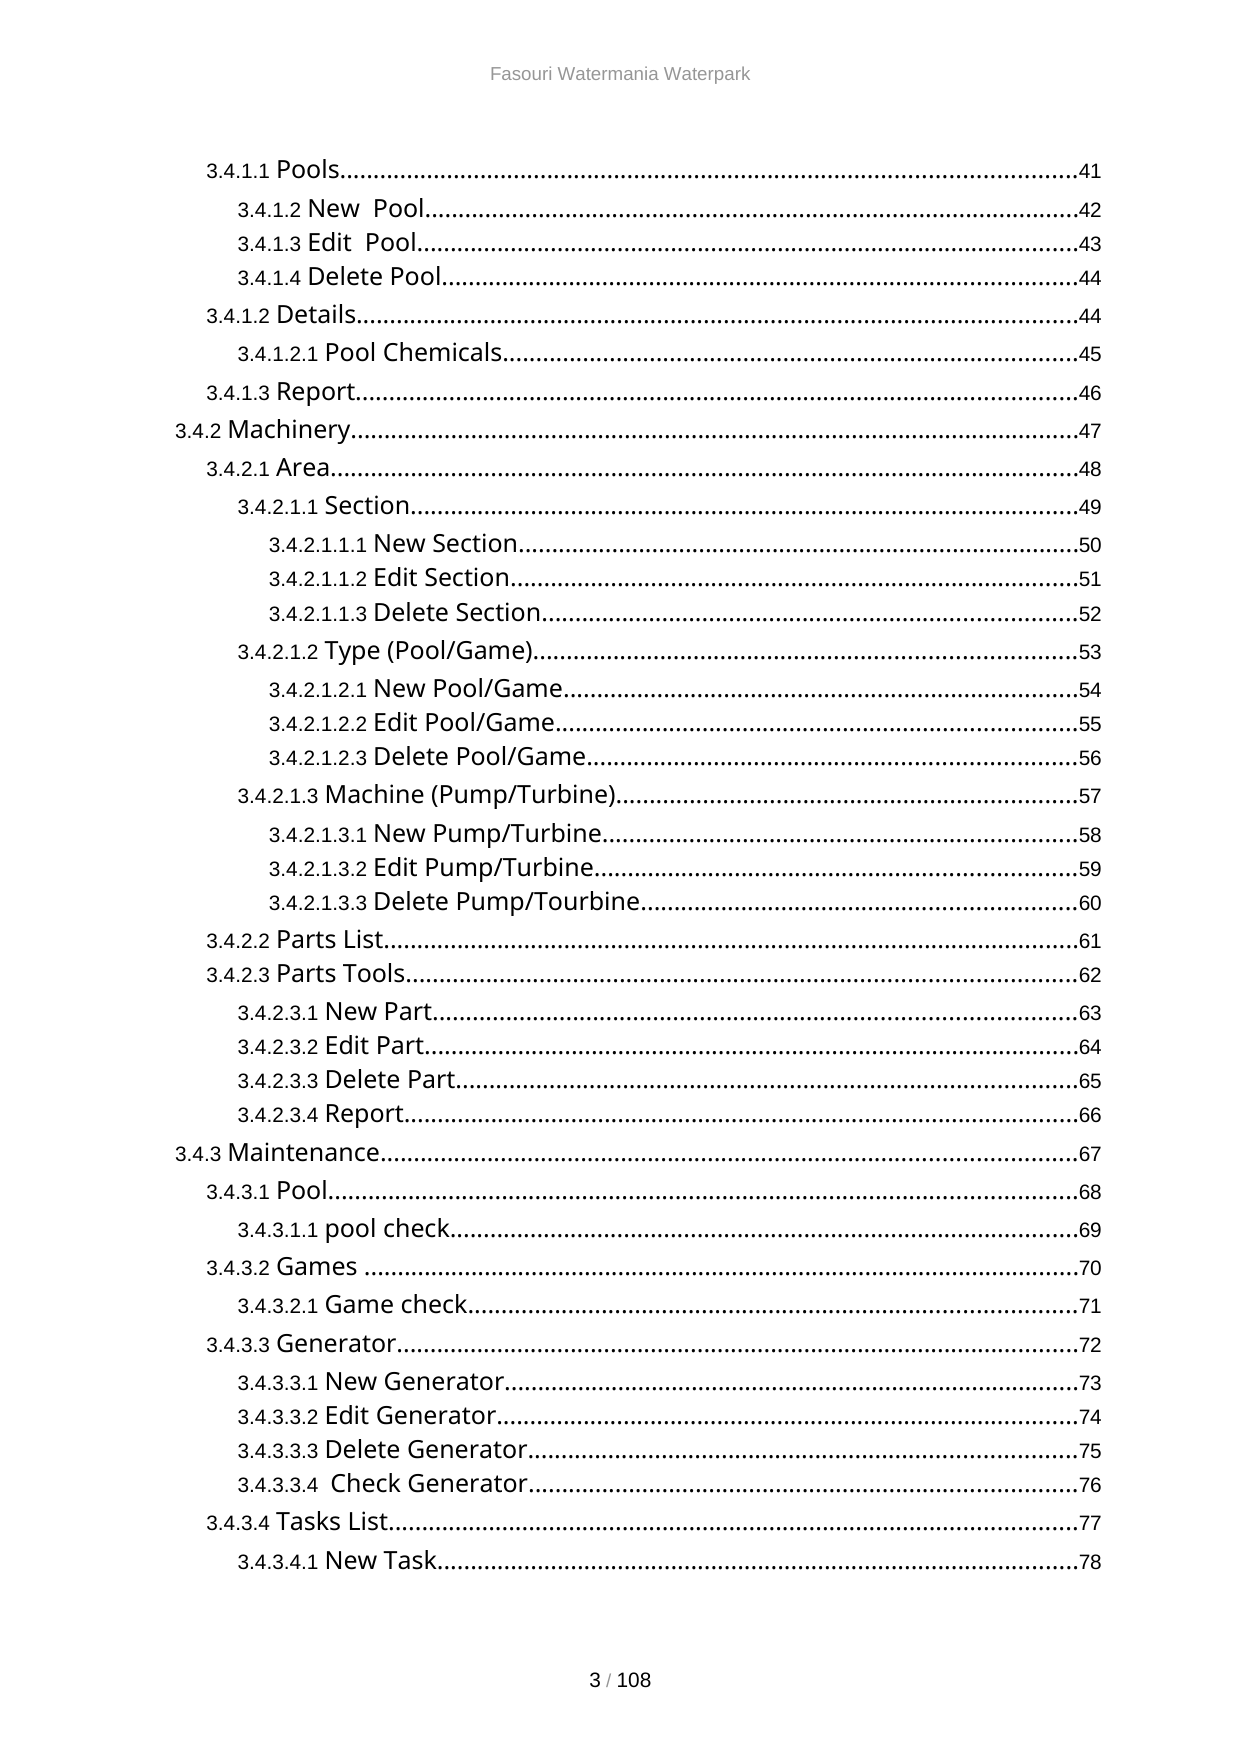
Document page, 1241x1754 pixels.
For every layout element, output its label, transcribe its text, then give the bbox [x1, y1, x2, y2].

text 3.4.1.2.1 Pool Chemicals 45 [235, 333, 1130, 371]
text 3.4.2.1.3.2 Edit Pump/Turbine 59 [267, 849, 1130, 883]
text 3.4.2.2 Parts List 61 [204, 919, 1130, 956]
text 3.4.3.4 Tasks List 77 [204, 1502, 1130, 1540]
text 3.4.3.3.1 New Generator 73 [235, 1362, 1130, 1398]
text 3.4.3.3.3 Delete Generator 75 [235, 1432, 1130, 1466]
text 3.4.2.1.3 Machine (Pump/Turbine) 57 [235, 775, 1130, 813]
text 3.4.3.1.1 pool check 69 [235, 1209, 1130, 1247]
text 3.4.2.3.2 Edit Part 64 [235, 1028, 1130, 1062]
text 3.4.1.3 Report 46 [204, 371, 1130, 409]
text 3.4.2 Machinery 47 [173, 409, 1130, 447]
text 3.4.1.1 Pools 41 [204, 150, 1130, 188]
text 3.4.2.1.2 Type (Pool/Game) 53 [235, 630, 1130, 668]
text 3.4.2.3 Parts Tools 62 [204, 956, 1130, 992]
text 3.4.2.1.1.1 New Section 50 [267, 524, 1130, 560]
text 3.4.2.1.1 Section 49 [235, 486, 1130, 524]
text 3.4.2.3.4 Report 66 [235, 1096, 1130, 1132]
text 3.4.2.1.3.3 Delete Pump/Tourbine 60 [267, 883, 1130, 919]
text 3.4.3.3 Generator 72 [204, 1323, 1130, 1362]
text 3.4.2.3.1 New Part 63 [235, 992, 1130, 1028]
text 3.4.2.3.3 Delete Part 65 [235, 1062, 1130, 1096]
text 3.4.3.3.4 Check Generator 76 [235, 1466, 1130, 1502]
text 3.4.2.1.2.3 Delete Pool/Game 56 [267, 739, 1130, 775]
text 3.4.2.1.1.3 Delete Section 52 [267, 594, 1130, 630]
text 3.4.3 Maintenance 67 [173, 1132, 1130, 1170]
text 3.4.2.1.1.2 Edit Section 51 [267, 560, 1130, 594]
text 3.4.1.4 Delete Pool 44 [235, 258, 1130, 294]
text 3.4.3.1 Pool 68 [204, 1170, 1130, 1209]
text 3.4.3.3.2 Edit Generator 74 [235, 1398, 1130, 1432]
text 3.4.1.2 New Pool 42 [235, 188, 1130, 224]
text 3.4.3.2 Games 70 [204, 1247, 1130, 1285]
text 3.4.3.2.1 Game check 71 [235, 1285, 1130, 1323]
text 3.4.1.2 Details 44 [204, 294, 1130, 333]
text 3.4.3.4.1 New Task 78 [235, 1540, 1130, 1578]
text 3.4.2.1.3.1 New Pump/Turbine 58 [267, 813, 1130, 849]
text 3.4.1.3 Edit Pool 43 [235, 224, 1130, 258]
text 3.4.2.1.2.1 New Pool/Game 54 [267, 668, 1130, 705]
text 3.4.2.1 Area 48 [204, 447, 1130, 486]
text 3.4.2.1.2.2 Edit Pool/Game 55 [267, 705, 1130, 739]
